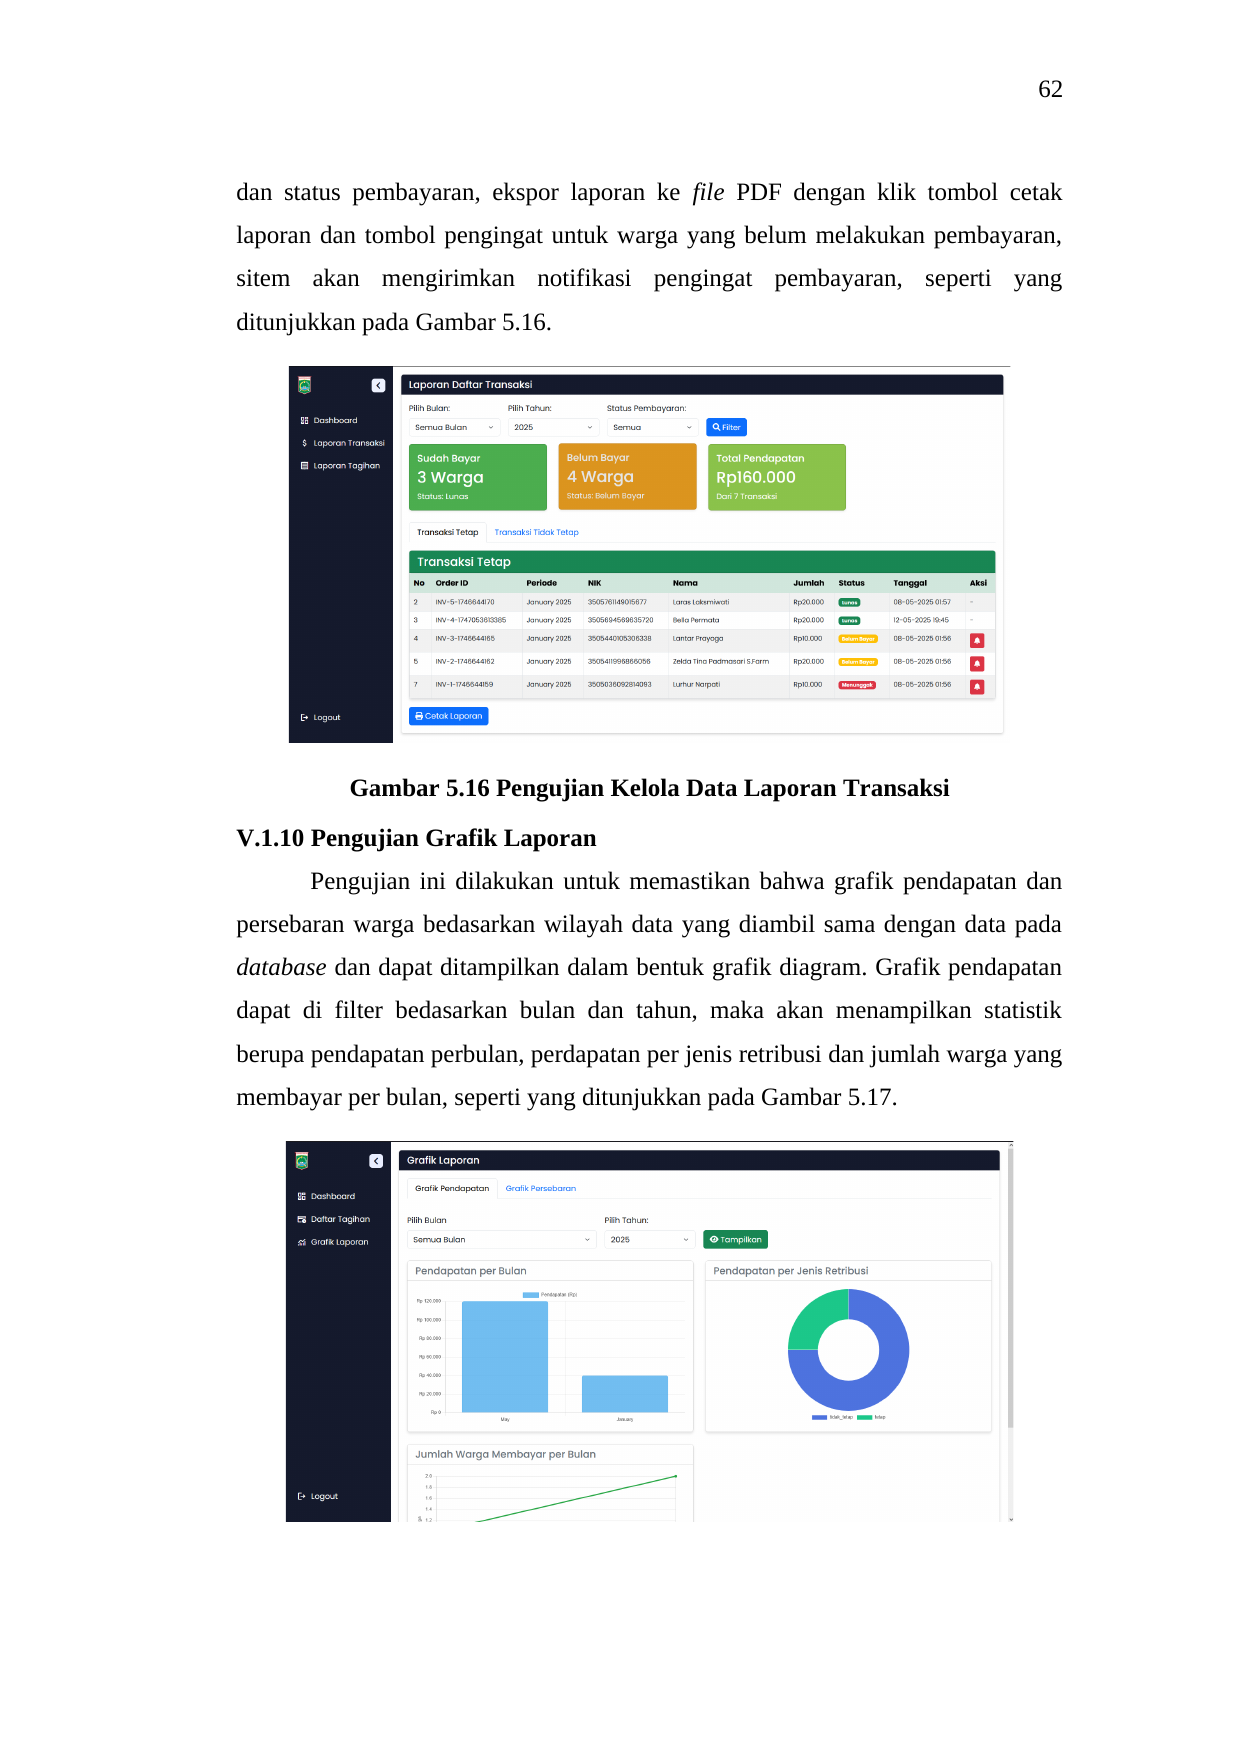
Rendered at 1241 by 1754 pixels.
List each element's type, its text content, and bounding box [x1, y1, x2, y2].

subtitle Pengujian Grafik Laporan [236, 823, 1063, 852]
picture [288, 366, 1011, 743]
picture [285, 1141, 1014, 1522]
text Pengujian ini dilakukan untuk memastikan bahwa grafik pendapatan dan persebaran warga bedasarkan wilayah data yang diambil sama dengan data pada database dan dapat ditampilkan dalam bentuk grafik diagram. Grafik pendapatan dapat di filter bedasarkan bulan dan tahun, maka akan menampilkan statistik berupa pendapatan perbulan, perdapatan per jenis retribusi dan jumlah warga yang membayar per bulan, seperti yang ditunjukkan pada Gambar 5.17. [236, 866, 1063, 1111]
text Gambar 5.16 Pengujian Kelola Data Laporan Transaksi [236, 773, 1063, 802]
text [236, 177, 1063, 335]
